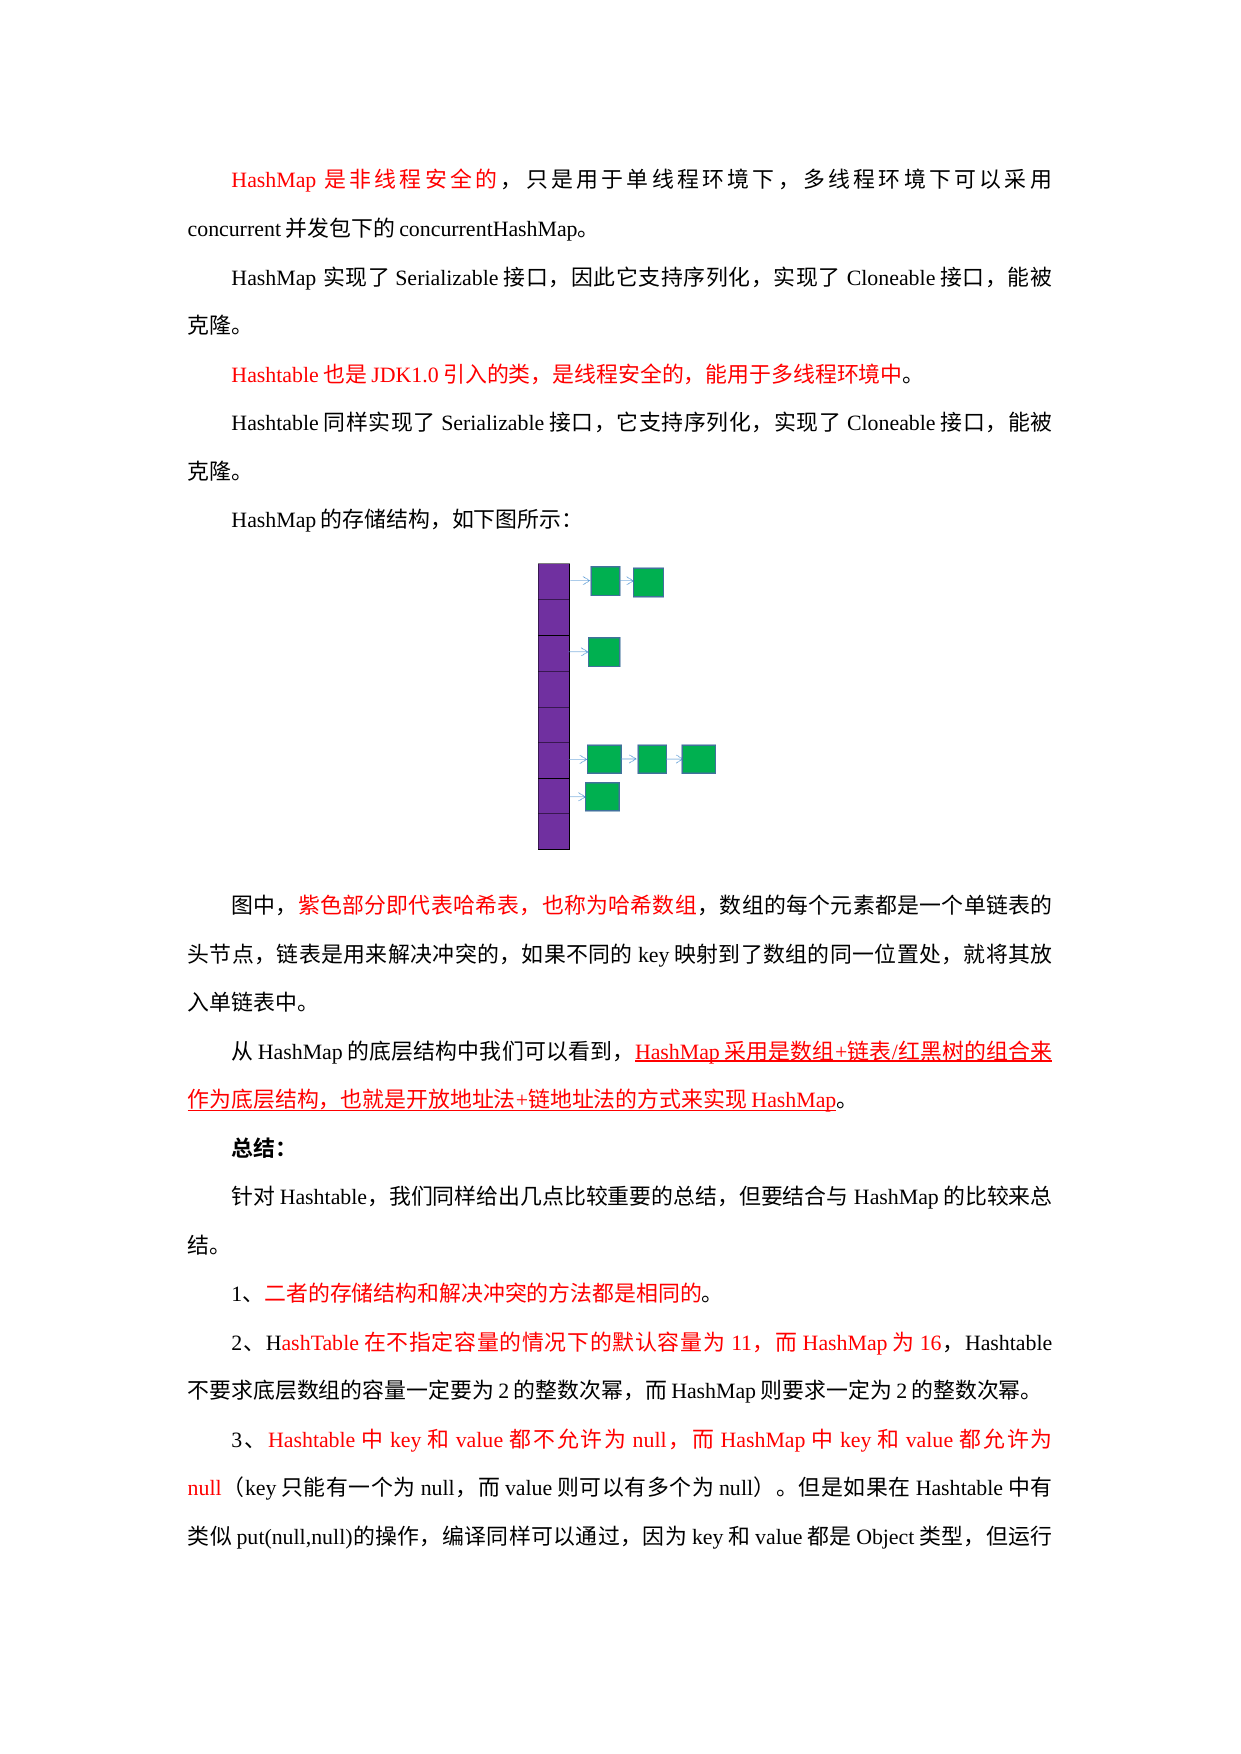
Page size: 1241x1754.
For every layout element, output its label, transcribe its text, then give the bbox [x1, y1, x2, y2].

text 总结： [187, 1130, 1053, 1163]
text Hashtable同样实现了Serializable接口，它支持序列化，实现了Cloneable接口，能被克隆。 [187, 404, 1053, 486]
text 从HashMap的底层结构中我们可以看到，HashMap采用是数组+链表/红黑树的组合来作为底层结构，也就是开放地址法+链地址法的方式来实现HashMap。 [187, 1033, 1053, 1114]
text HashMap是非线程安全的，只是用于单线程环境下，多线程环境下可以采用concurrent并发包下的concurrentHashMap。 [187, 162, 1053, 243]
text HashMap的存储结构，如下图所示： [187, 502, 1053, 534]
text Hashtable也是JDK1.0引入的类，是线程安全的，能用于多线程环境中。 [187, 356, 1053, 389]
text HashMap 实现了Serializable接口，因此它支持序列化，实现了Cloneable接口，能被克隆。 [187, 259, 1053, 340]
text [187, 1421, 1053, 1551]
text 2、HashTable在不指定容量的情况下的默认容量为11，而HashMap为16，Hashtable不要求底层数组的容量一定要为2的整数次幂，而HashMap则要求一定为2的整数次幂。 [187, 1324, 1053, 1405]
text 针对Hashtable，我们同样给出几点比较重要的总结，但要结合与HashMap的比较来总结。 [187, 1179, 1053, 1260]
text 图中，紫色部分即代表哈希表，也称为哈希数组，数组的每个元素都是一个单链表的头节点，链表是用来解决冲突的，如果不同的key映射到了数组的同一位置处，就将其放入单链表中。 [187, 887, 1053, 1017]
text 1、二者的存储结构和解决冲突的方法都是相同的。 [187, 1276, 1053, 1308]
picture [509, 550, 732, 858]
